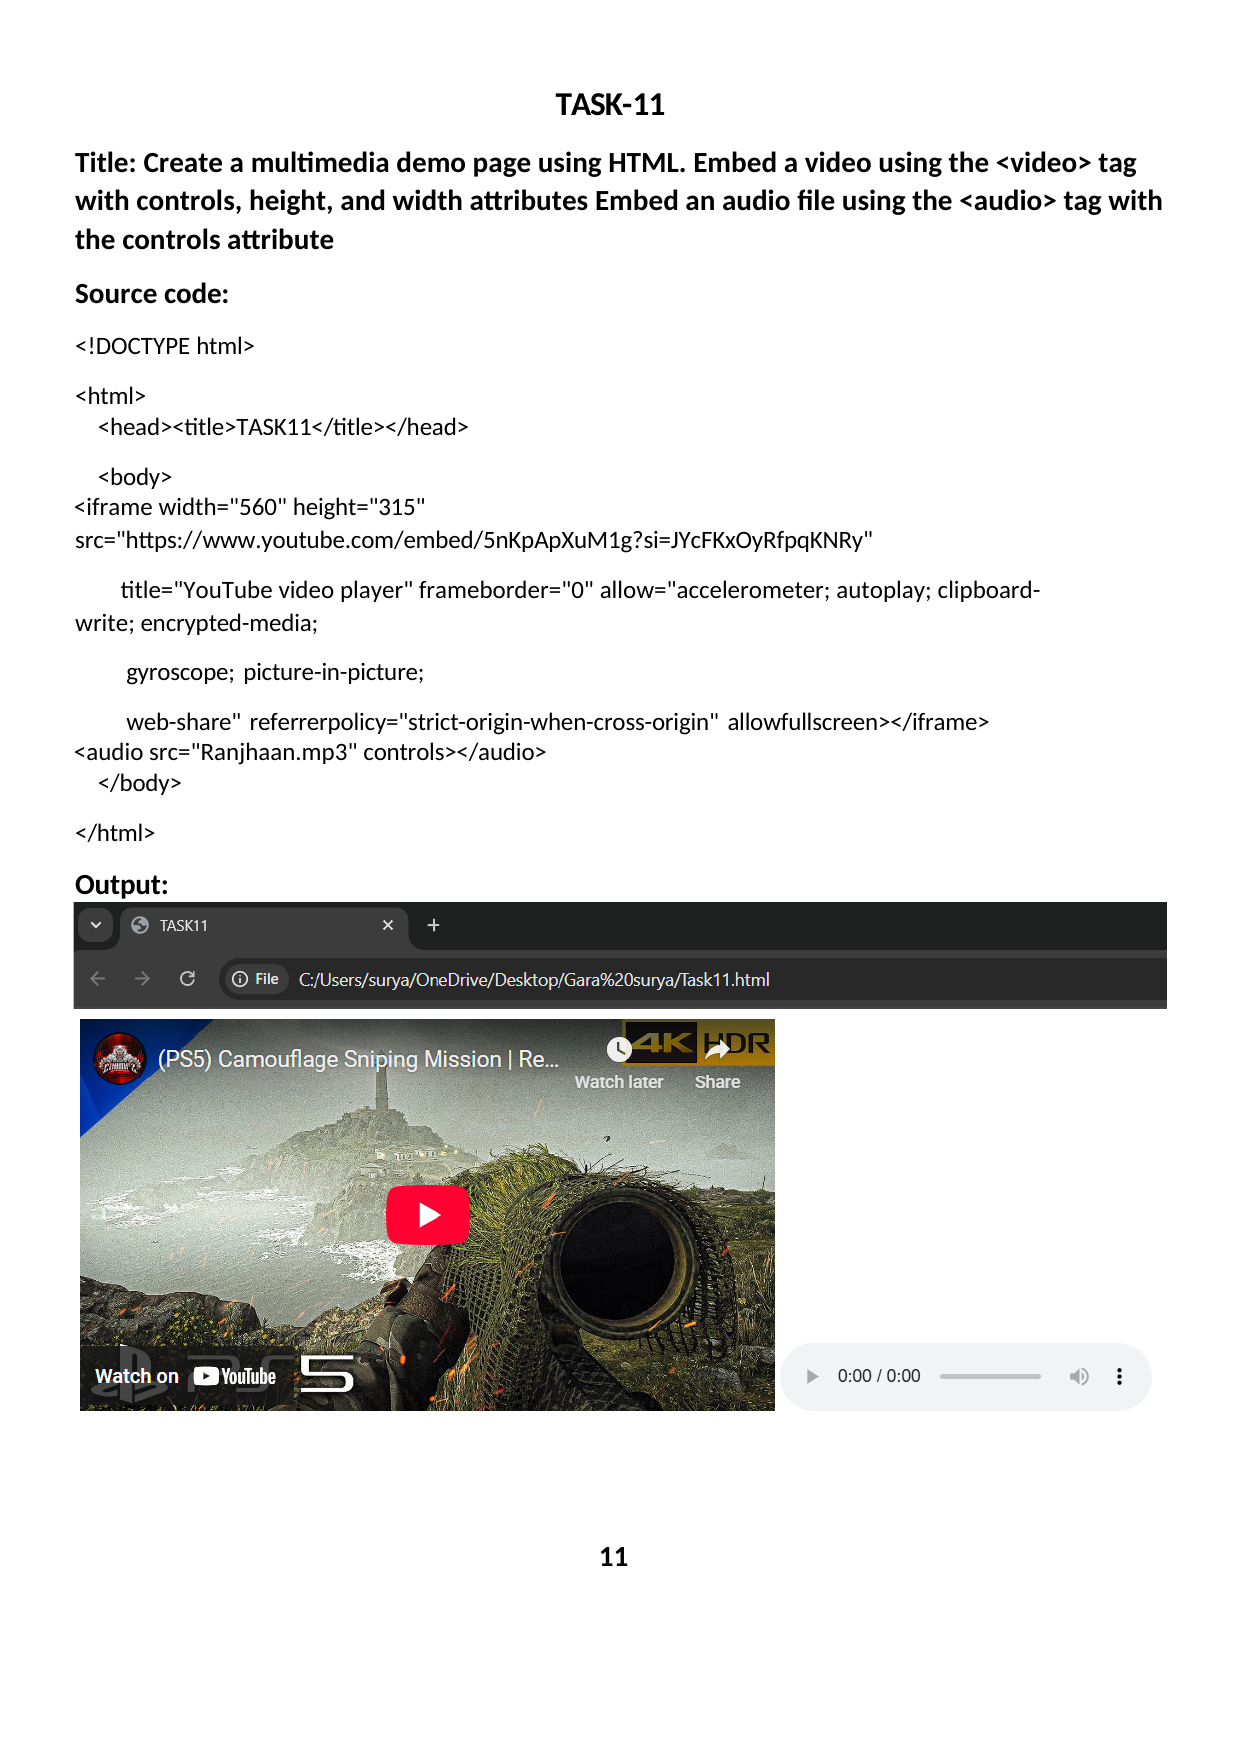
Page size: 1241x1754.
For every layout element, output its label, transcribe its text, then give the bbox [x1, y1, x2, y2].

text Source code: [75, 276, 1166, 311]
text <audio src="Ranjhaan.mp3" controls></audio> [74, 736, 1166, 767]
text title="YouTube video player" frameborder="0" allow="accelerometer; autoplay; clipboard-write; encrypted-media; [75, 574, 1093, 637]
text 11 [74, 1538, 1166, 1574]
text <head><title>TASK11</title></head> [98, 411, 1166, 441]
text <body> [98, 461, 1166, 491]
subtitle TASK-11 [74, 83, 1148, 124]
text Output: [75, 866, 1166, 902]
text Title: Create a multimedia demo page using HTML. Embed a video using the <video> tag with controls, height, and width attributes Embed an audio file using the <audio> tag with the controls attribute [75, 144, 1166, 256]
text <iframe width="560" height="315" [74, 491, 1166, 522]
text <!DOCTYPE html> [75, 331, 1166, 361]
text </body> [98, 767, 1166, 797]
text gyroscope; picture-in-picture; [126, 656, 1166, 687]
text <html> [75, 380, 1166, 411]
text web-share" referrerpolicy="strict-origin-when-cross-origin" allowfullscreen></iframe> [126, 706, 1166, 736]
text </html> [75, 817, 1166, 847]
text src="https://www.youtube.com/embed/5nKpApXuM1g?si=JYcFKxOyRfpqKNRy" [75, 524, 1166, 555]
picture [73, 902, 1167, 1432]
